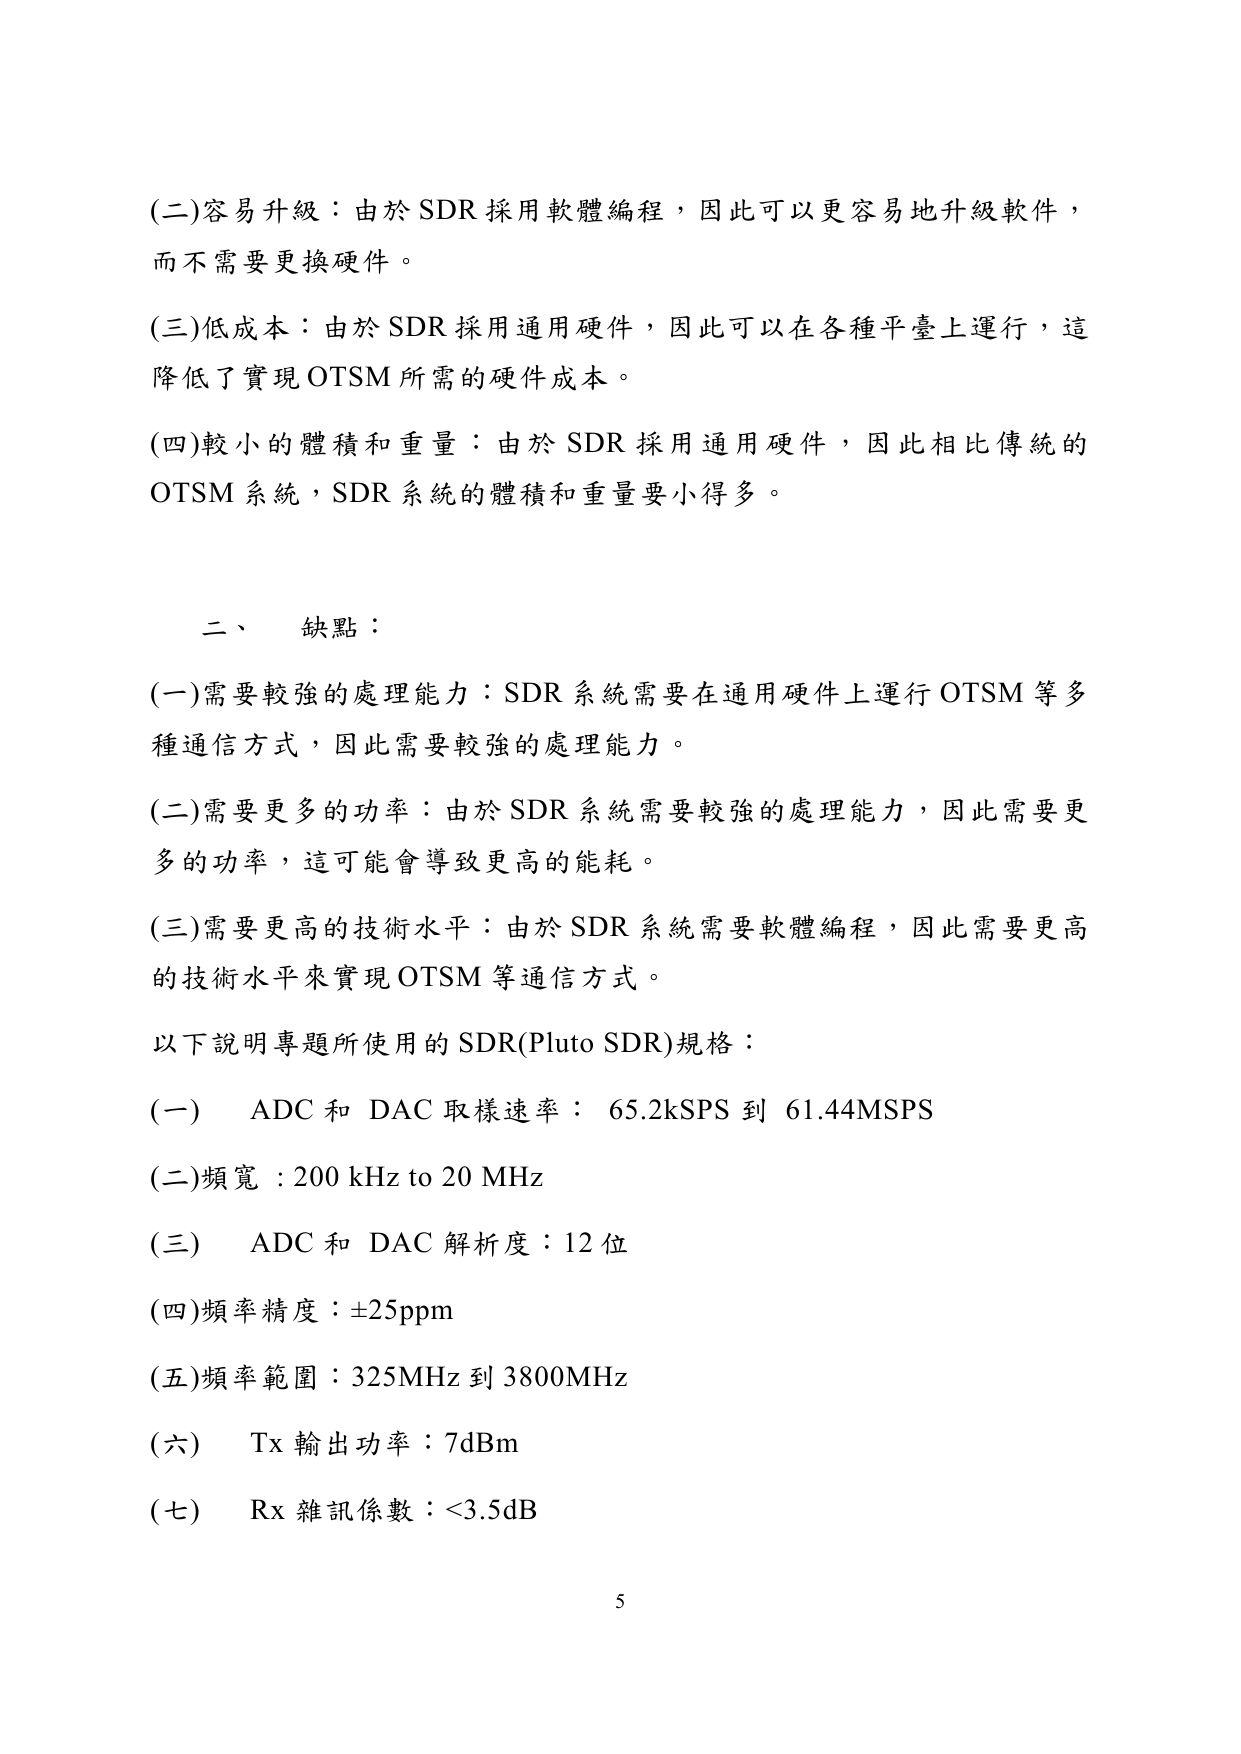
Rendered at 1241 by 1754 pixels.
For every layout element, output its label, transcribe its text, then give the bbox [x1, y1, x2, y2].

list 容易升級：由於SDR採用軟體編程，因此可以更容易地升級軟件，而不需要更換硬件。 [150, 176, 1090, 276]
list 低成本：由於SDR採用通用硬件，因此可以在各種平臺上運行，這降低了實現OTSM所需的硬件成本。 [150, 292, 1090, 392]
list 頻率範圍：325MHz到3800MHz [150, 1342, 1090, 1392]
list 缺點： [200, 592, 1090, 642]
list ADC 和 DAC 取樣速率： 65.2kSPS 到 61.44MSPS [150, 1076, 1090, 1126]
list Tx 輸出功率：7dBm [150, 1409, 1090, 1459]
list Rx 雜訊係數：<3.5dB [150, 1476, 1090, 1526]
list 頻率精度：±25ppm [150, 1276, 1090, 1326]
list 需要更多的功率：由於SDR系統需要較強的處理能力，因此需要更多的功率，這可能會導致更高的能耗。 [150, 776, 1090, 876]
list 需要更高的技術水平：由於SDR系統需要軟體編程，因此需要更高的技術水平來實現OTSM等通信方式。 [150, 892, 1090, 992]
text 以下說明專題所使用的SDR(Pluto SDR)規格： [150, 1009, 1090, 1059]
list ADC 和 DAC 解析度：12位 [150, 1209, 1090, 1259]
list 需要較強的處理能力：SDR系統需要在通用硬件上運行OTSM等多種通信方式，因此需要較強的處理能力。 [150, 659, 1090, 759]
list 頻寬 : 200 kHz to 20 MHz [150, 1142, 1090, 1192]
list 較小的體積和重量：由於SDR採用通用硬件，因此相比傳統的OTSM系統，SDR系統的體積和重量要小得多。 [150, 409, 1090, 509]
